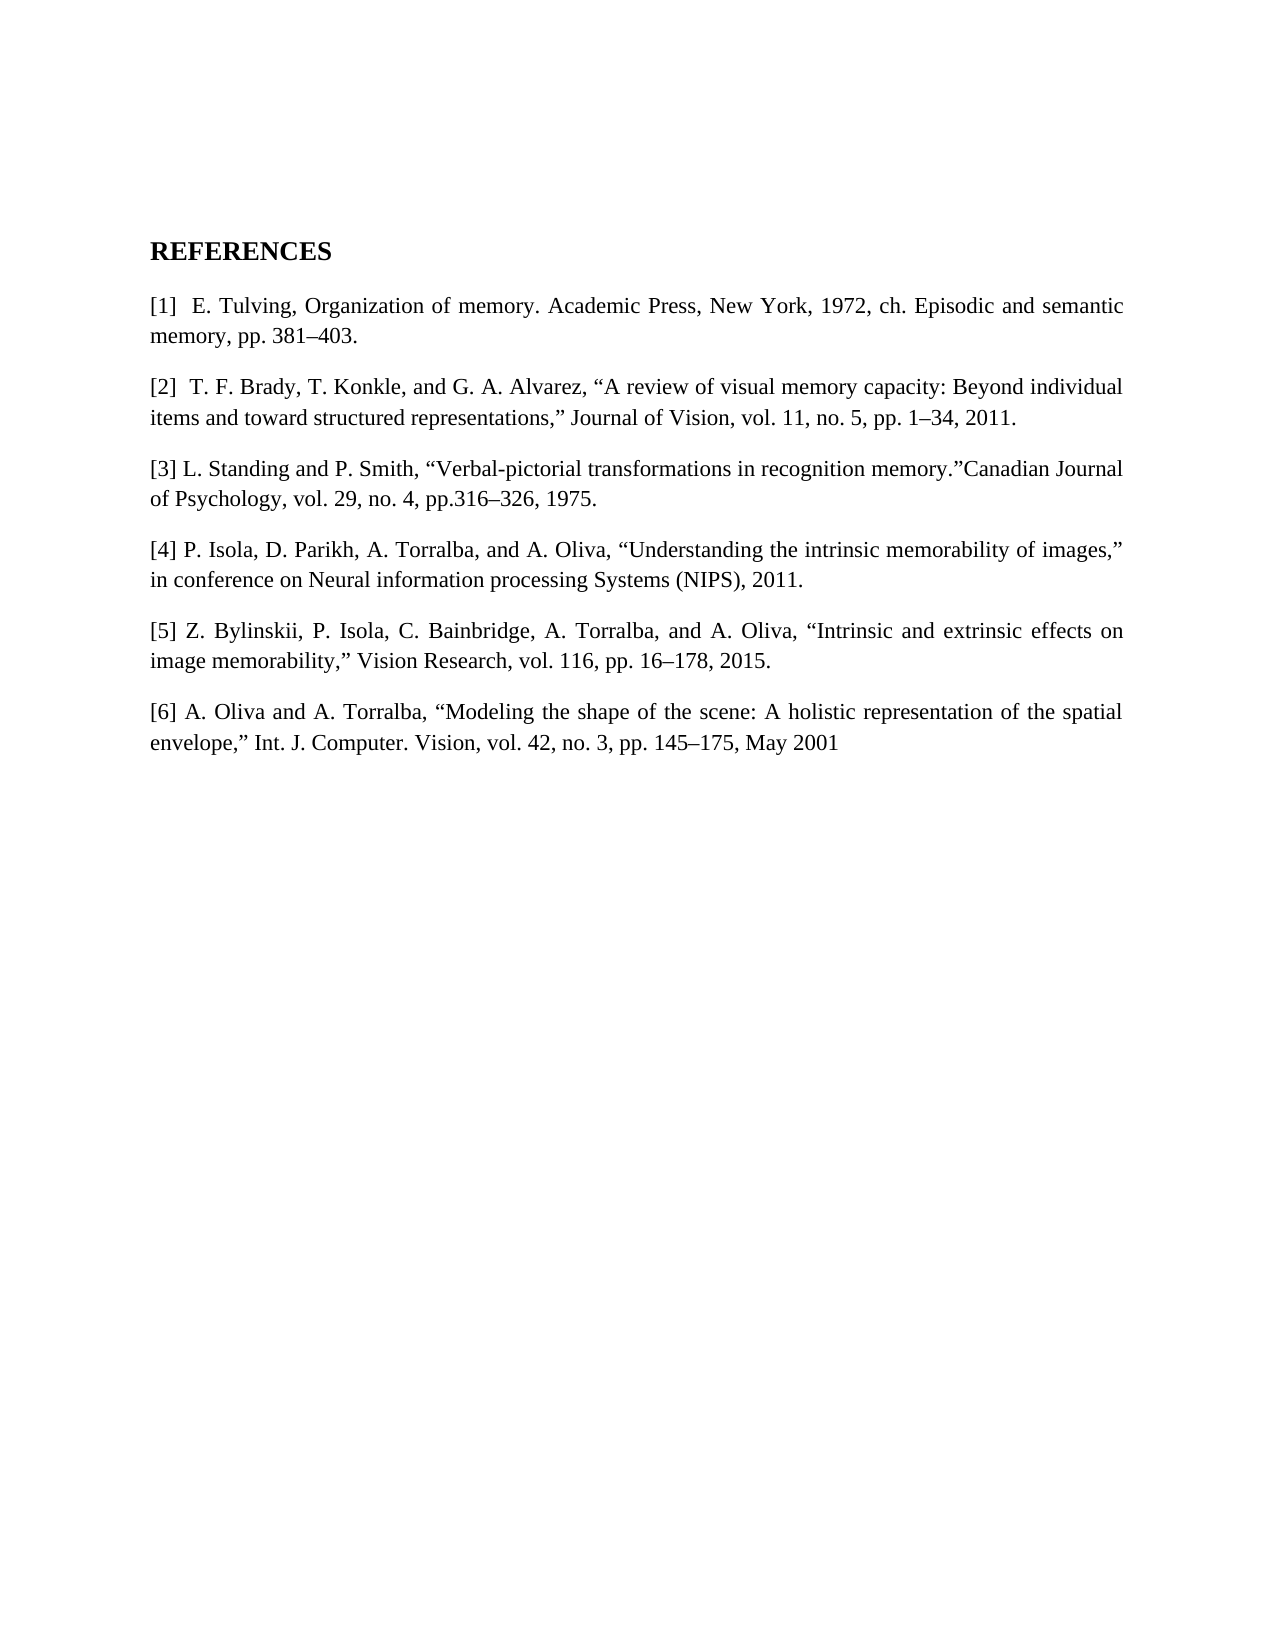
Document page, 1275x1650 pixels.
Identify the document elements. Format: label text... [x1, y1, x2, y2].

text [2] T. F. Brady, T. Konkle, and G. A. Alvarez, “A review of visual memory capacity: Beyond individual items and toward structured representations,” Journal of Vision, vol. 11, no. 5, pp. 1–34, 2011. [150, 373, 1125, 430]
text [5] Z. Bylinskii, P. Isola, C. Bainbridge, A. Torralba, and A. Oliva, “Intrinsic and extrinsic effects on image memorability,” Vision Research, vol. 116, pp. 16–178, 2015. [150, 617, 1125, 674]
text [6] A. Oliva and A. Torralba, “Modeling the shape of the scene: A holistic representation of the spatial envelope,” Int. J. Computer. Vision, vol. 42, no. 3, pp. 145–175, May 2001 [150, 698, 1125, 755]
text REFERENCES [150, 236, 1125, 267]
text [1] E. Tulving, Organization of memory. Academic Press, New York, 1972, ch. Episodic and semantic memory, pp. 381–403. [150, 292, 1125, 349]
text [3] L. Standing and P. Smith, “Verbal-pictorial transformations in recognition memory.”Canadian Journal of Psychology, vol. 29, no. 4, pp.316–326, 1975. [150, 454, 1125, 511]
text [4] P. Isola, D. Parikh, A. Torralba, and A. Oliva, “Understanding the intrinsic memorability of images,” in conference on Neural information processing Systems (NIPS), 2011. [150, 536, 1125, 592]
